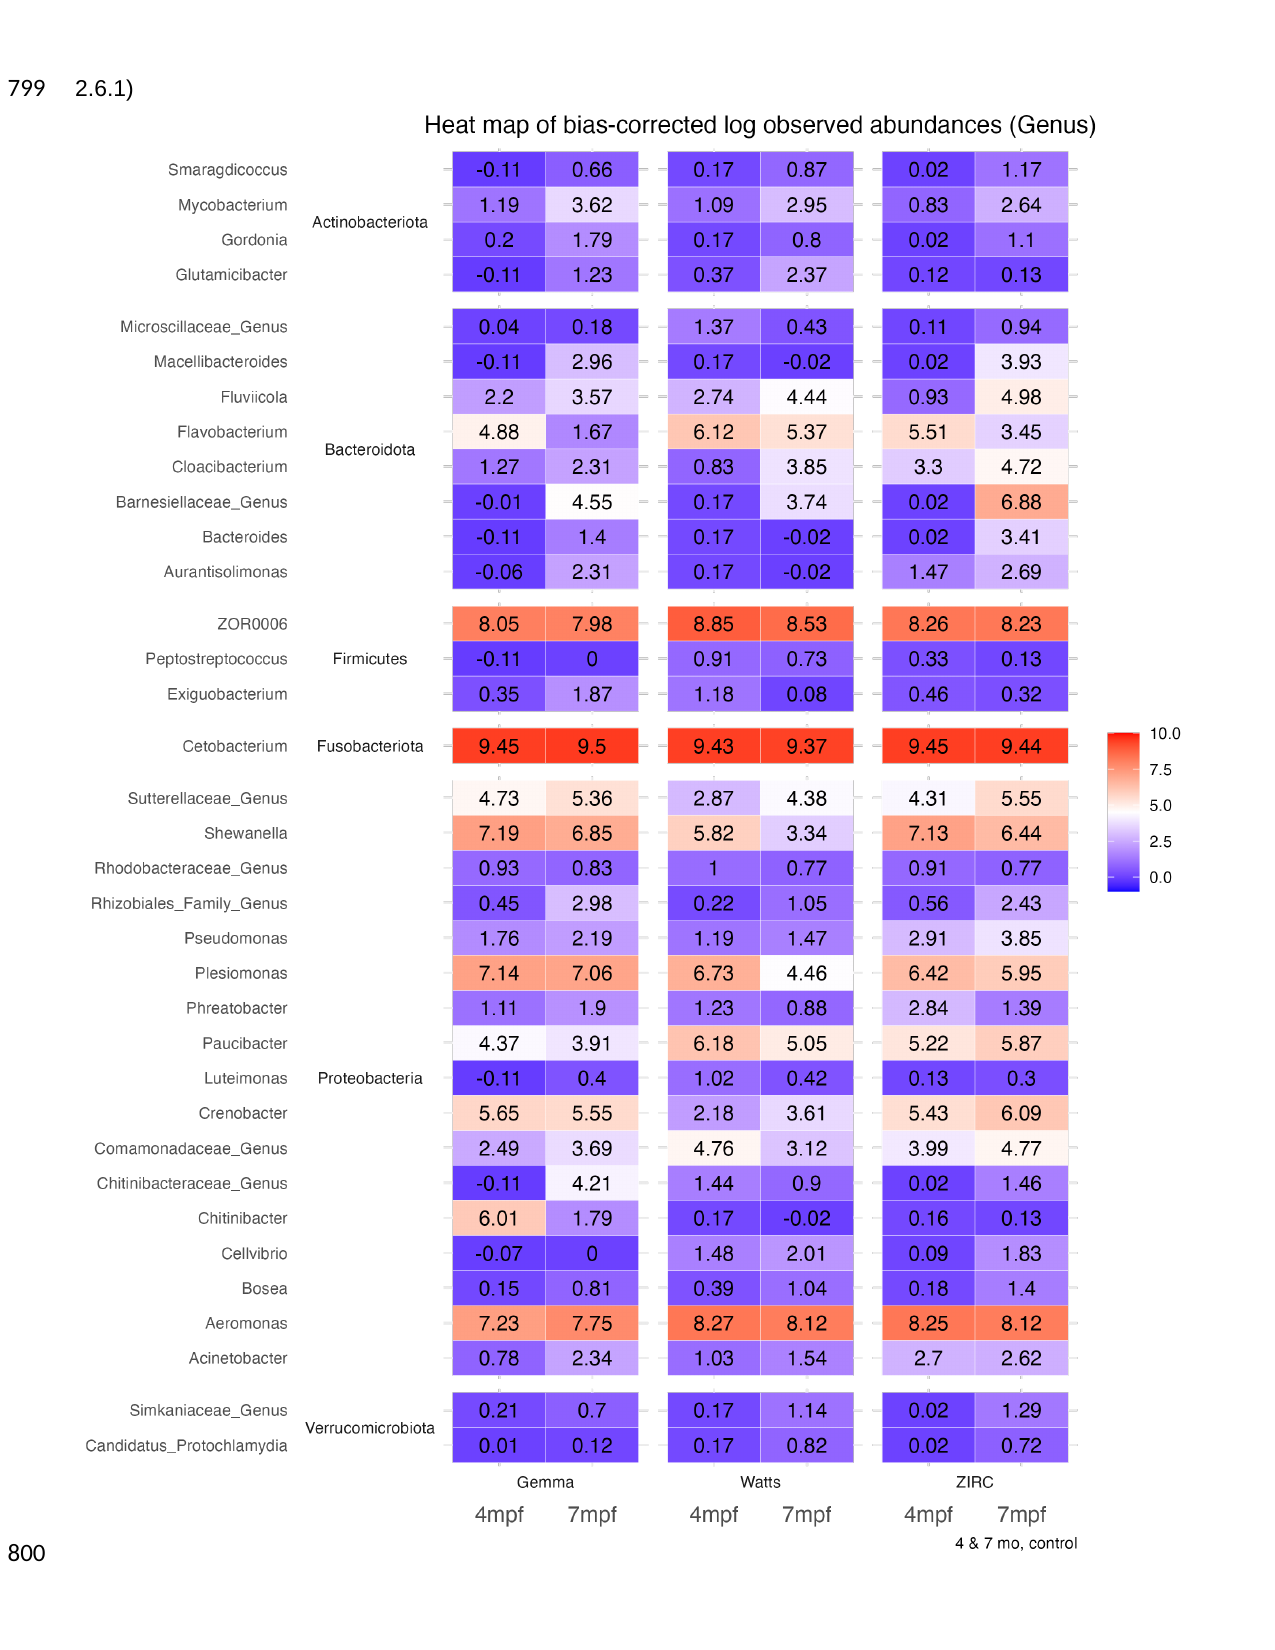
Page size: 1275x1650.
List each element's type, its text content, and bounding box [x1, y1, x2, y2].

picture [75, 105, 1200, 1562]
text 2.6.1) [75, 75, 1200, 105]
